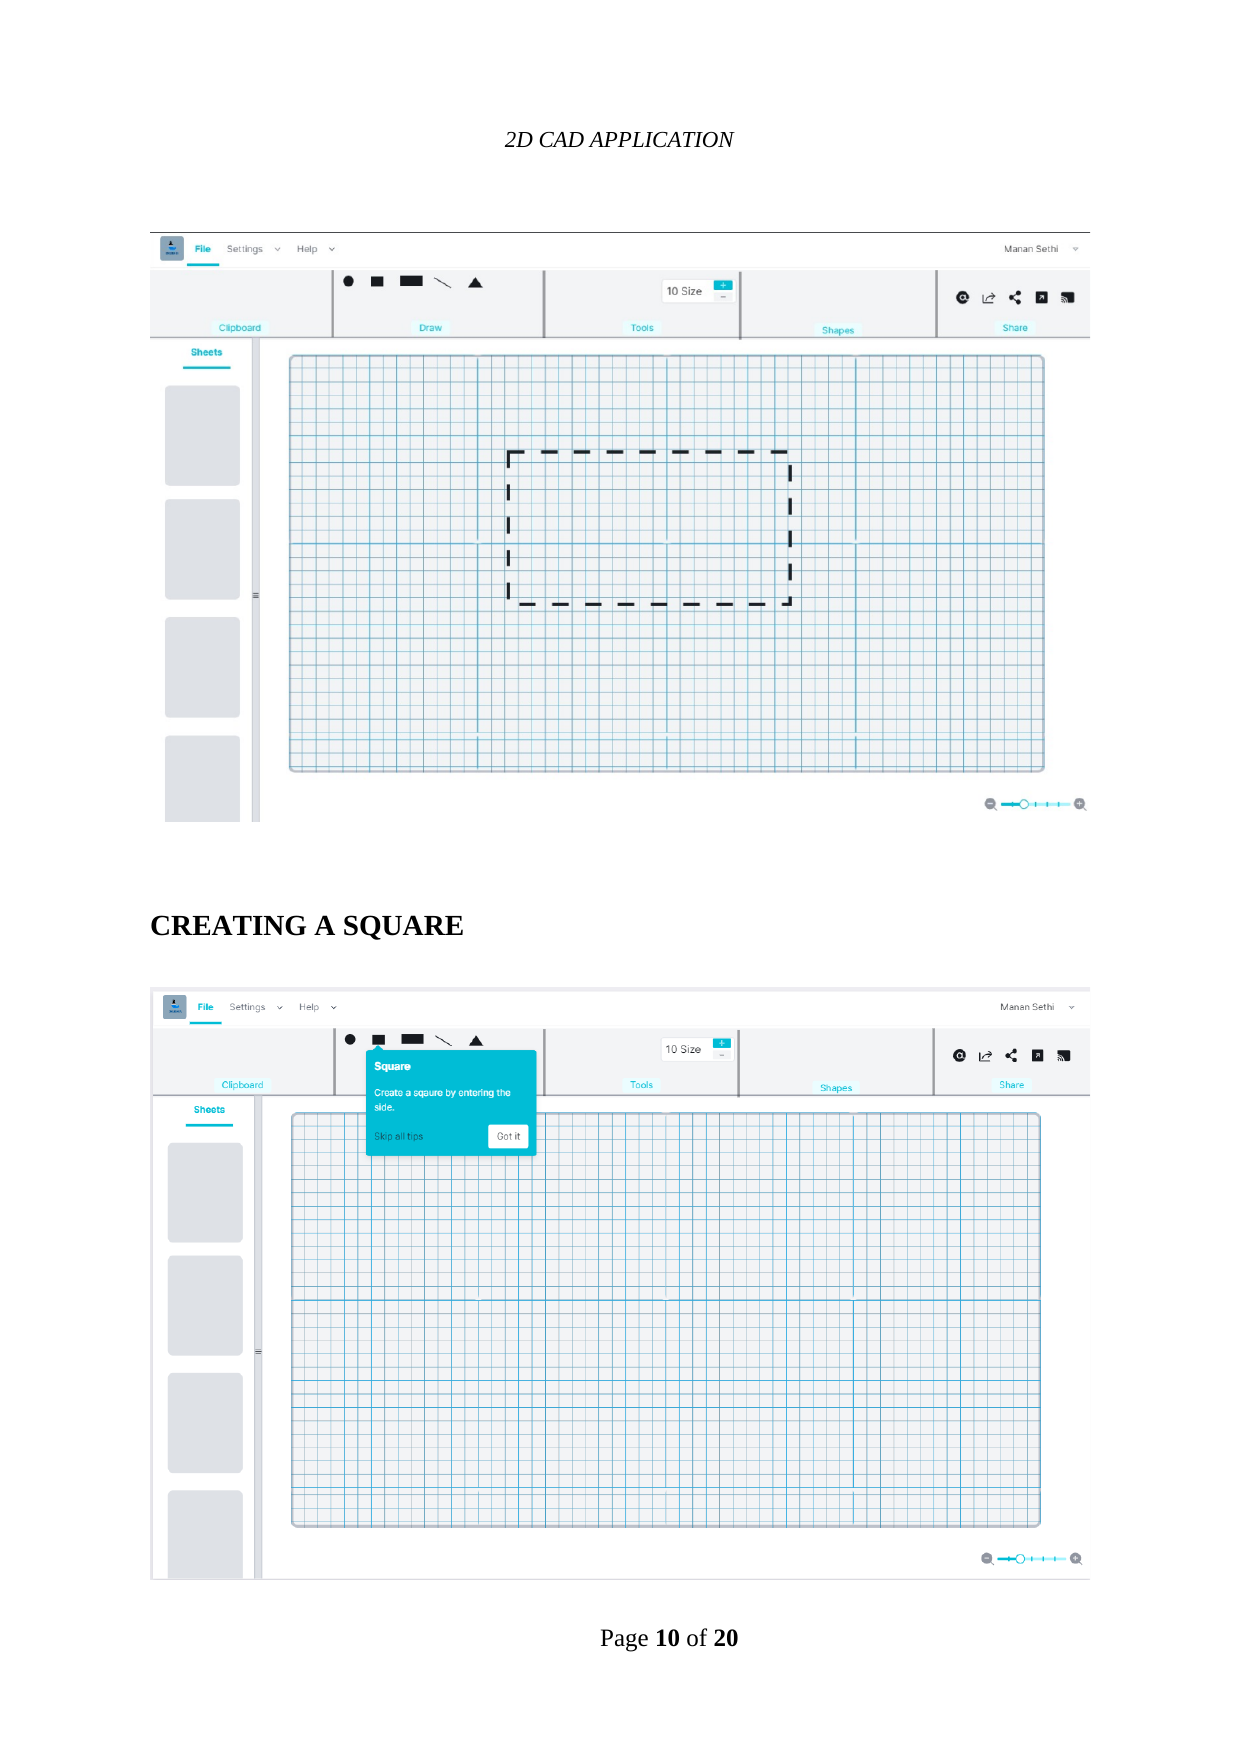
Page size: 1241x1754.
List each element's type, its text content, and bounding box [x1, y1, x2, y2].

picture [150, 232, 1091, 822]
text CREATING A SQUARE [150, 908, 1090, 941]
picture [150, 987, 1091, 1580]
